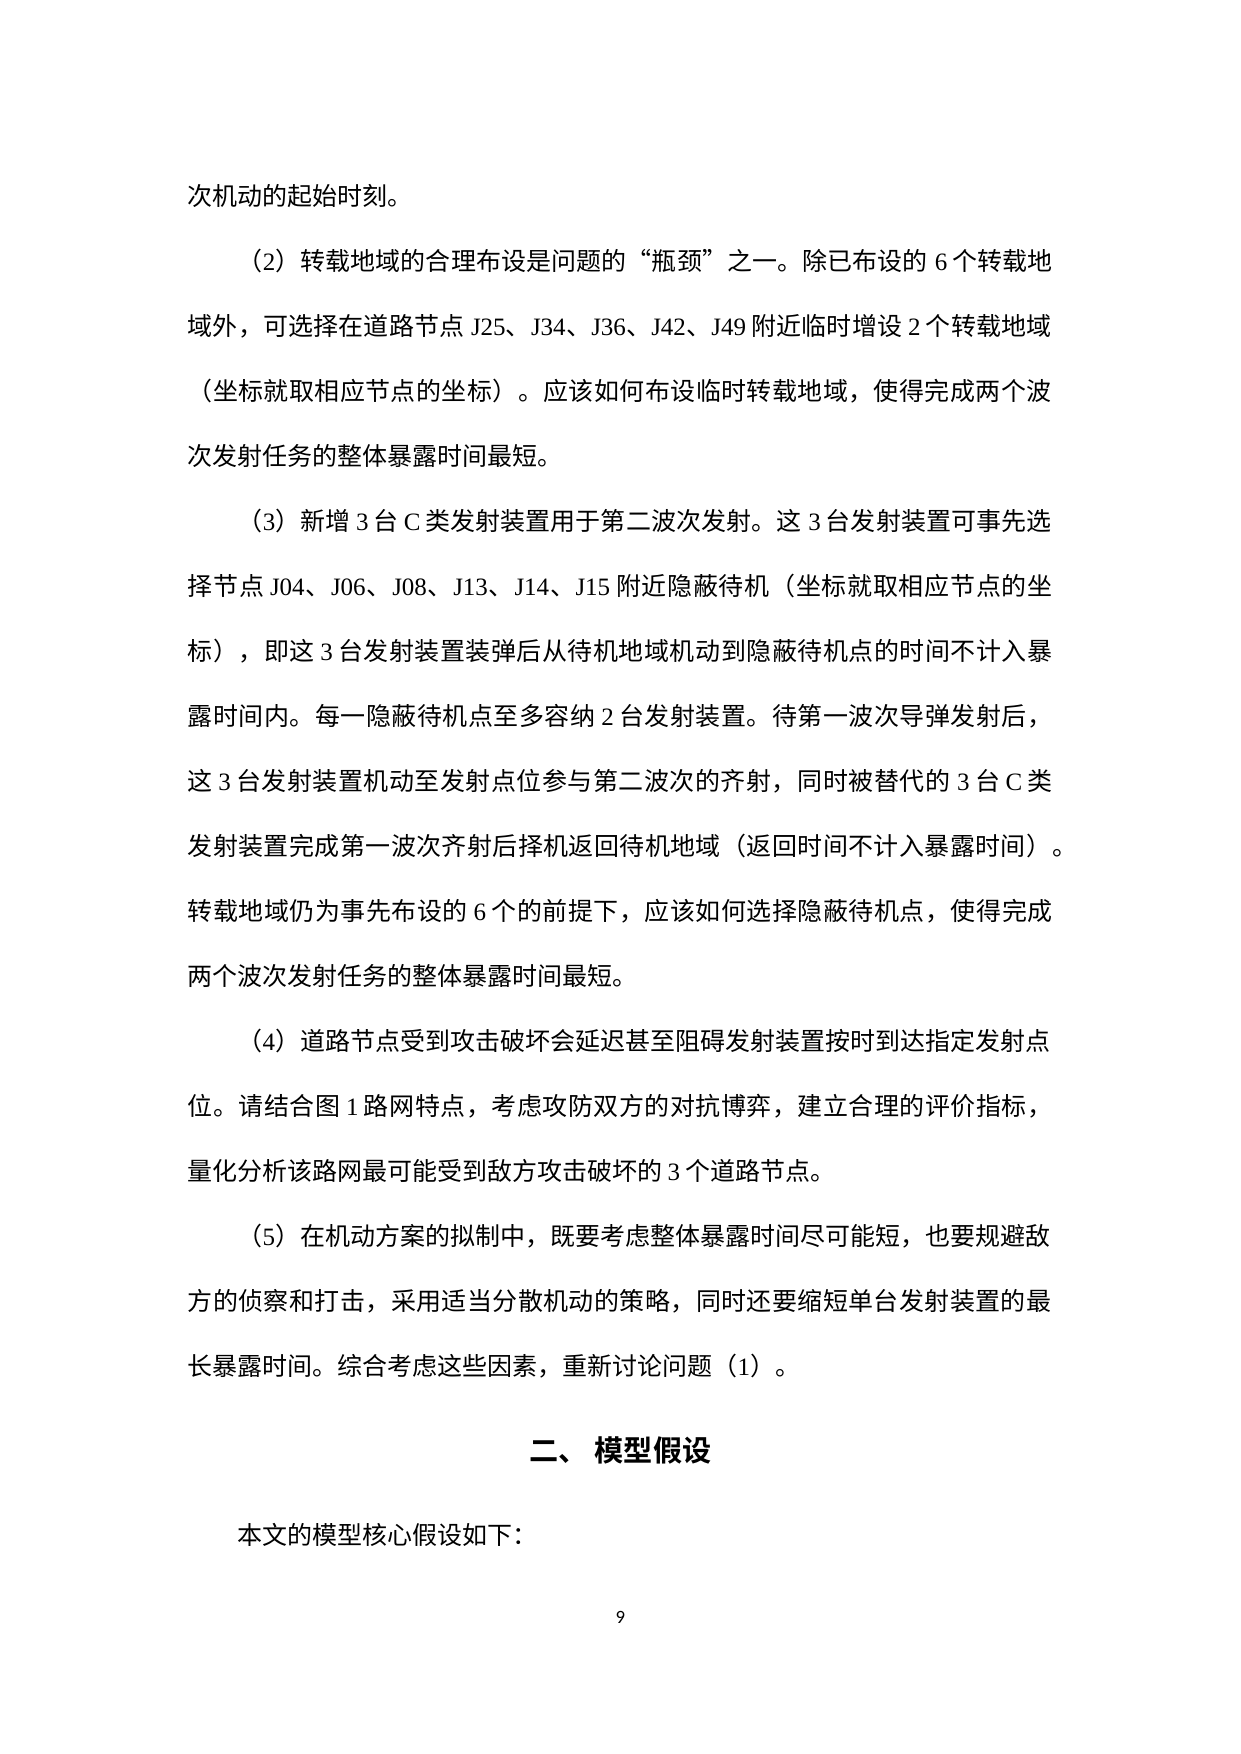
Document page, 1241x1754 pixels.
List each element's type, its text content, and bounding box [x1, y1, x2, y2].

text （2）转载地域的合理布设是问题的“瓶颈”之一。除已布设的6个转载地域外，可选择在道路节点J25、J34、J36、J42、J49附近临时增设2个转载地域（坐标就取相应节点的坐标）。应该如何布设临时转载地域，使得完成两个波次发射任务的整体暴露时间最短。 [187, 227, 1053, 487]
text （5）在机动方案的拟制中，既要考虑整体暴露时间尽可能短，也要规避敌方的侦察和打击，采用适当分散机动的策略，同时还要缩短单台发射装置的最长暴露时间。综合考虑这些因素，重新讨论问题（1）。 [187, 1202, 1053, 1397]
text （4）道路节点受到攻击破坏会延迟甚至阻碍发射装置按时到达指定发射点位。请结合图1路网特点，考虑攻防双方的对抗博弈，建立合理的评价指标，量化分析该路网最可能受到敌方攻击破坏的3个道路节点。 [187, 1007, 1053, 1202]
text （3）新增3台C类发射装置用于第二波次发射。这3台发射装置可事先选择节点J04、J06、J08、J13、J14、J15附近隐蔽待机（坐标就取相应节点的坐标），即这3台发射装置装弹后从待机地域机动到隐蔽待机点的时间不计入暴露时间内。每一隐蔽待机点至多容纳2台发射装置。待第一波次导弹发射后，这3台发射装置机动至发射点位参与第二波次的齐射，同时被替代的3台C类发射装置完成第一波次齐射后择机返回待机地域（返回时间不计入暴露时间）。转载地域仍为事先布设的6个的前提下，应该如何选择隐蔽待机点，使得完成两个波次发射任务的整体暴露时间最短。 [187, 487, 1053, 1007]
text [187, 162, 1053, 227]
subtitle 模型假设 [187, 1416, 1053, 1481]
text 本文的模型核心假设如下： [187, 1501, 1053, 1566]
